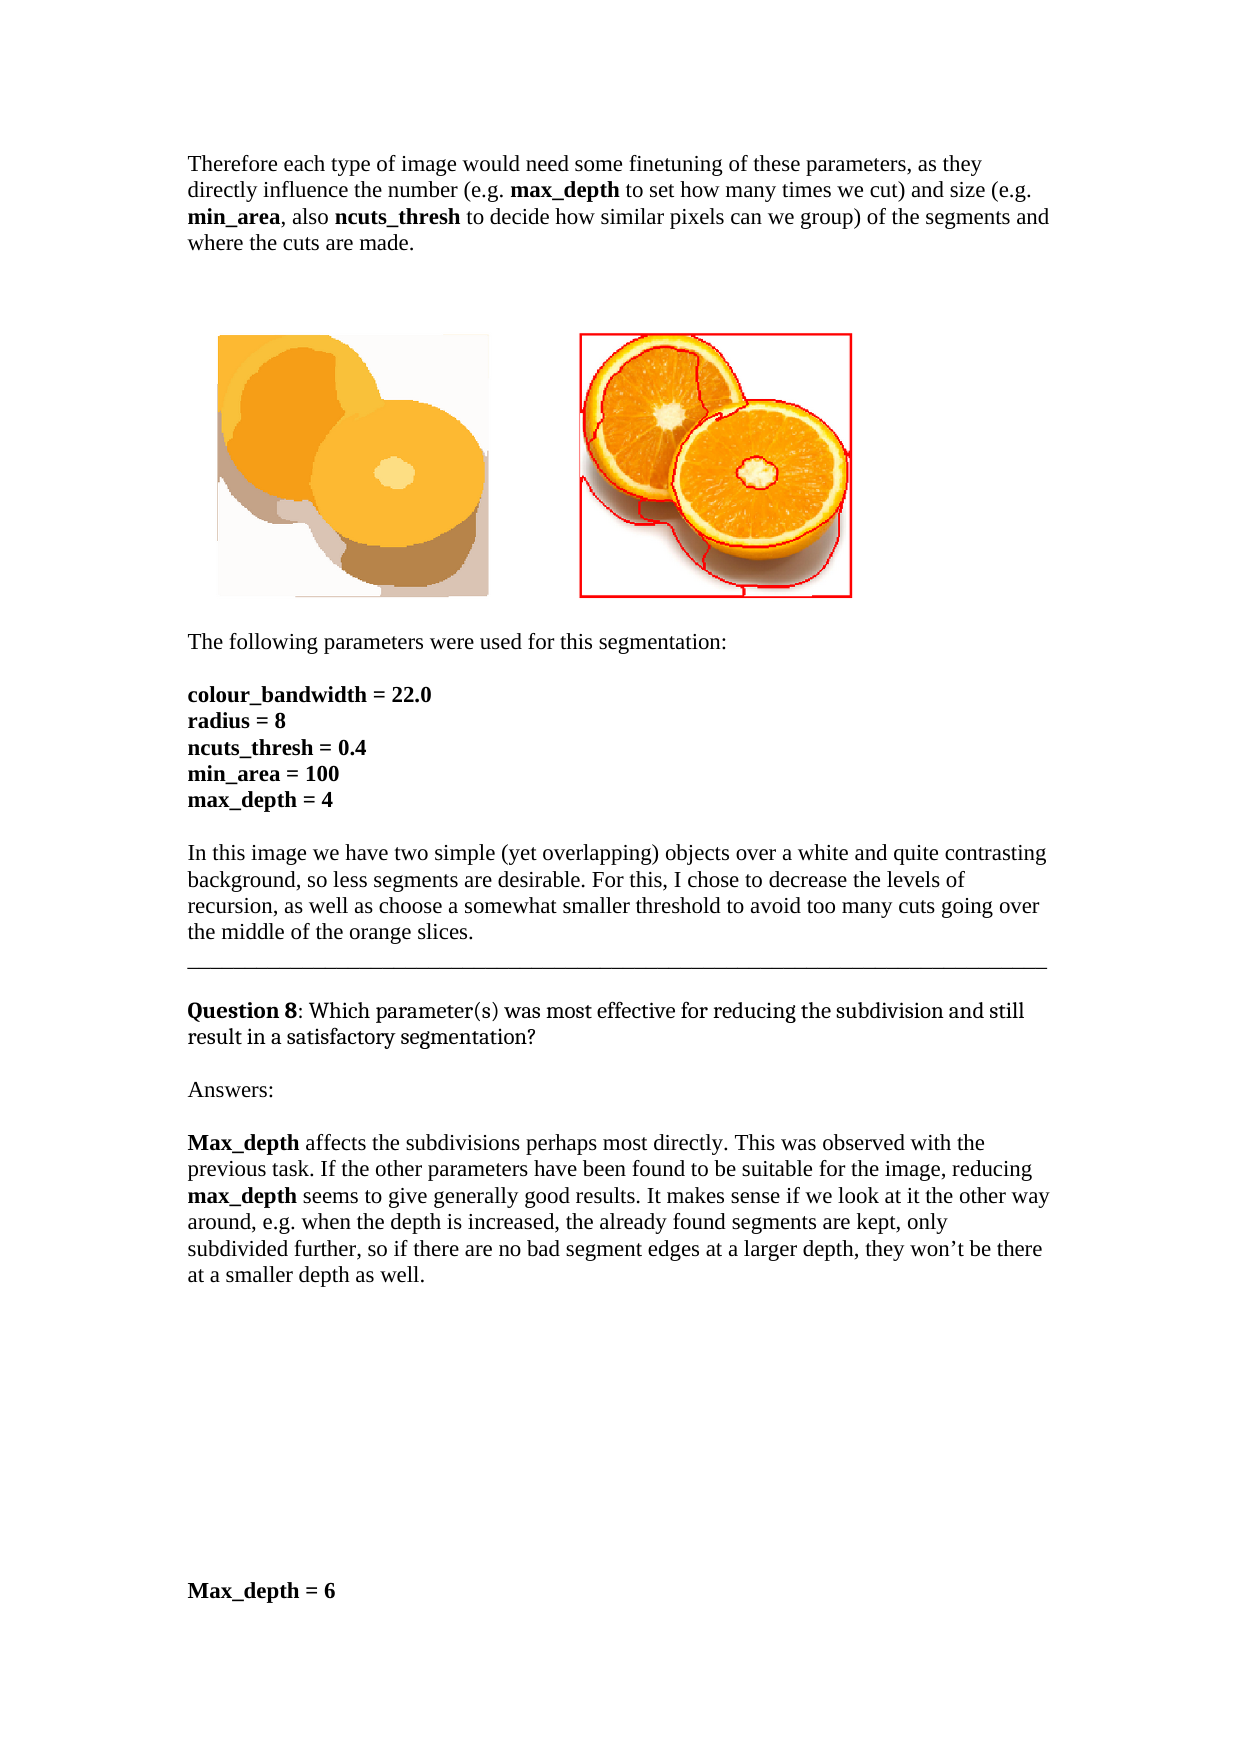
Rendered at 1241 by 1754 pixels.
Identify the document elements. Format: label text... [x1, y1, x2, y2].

text max_depth = 4 [187, 787, 1053, 813]
text ___________________________________________________________________________ [187, 945, 1053, 971]
text The following parameters were used for this segmentation: [187, 628, 1053, 655]
text Max_depth = 6 [187, 1577, 1053, 1603]
text Answers: [187, 1076, 1053, 1103]
text colour_bandwidth = 22.0 [187, 681, 1053, 707]
text In this image we have two simple (yet overlapping) objects over a white and quite contrasting background, so less segments are desirable. For this, I chose to decrease the levels of recursion, as well as choose a somewhat smaller threshold to avoid too many cuts going over the middle of the orange slices. [187, 839, 1053, 945]
text ncuts_thresh = 0.4 [187, 734, 1053, 760]
picture [187, 281, 877, 629]
text radius = 8 [187, 707, 1053, 734]
text min_area = 100 [187, 760, 1053, 787]
text Therefore each type of image would need some finetuning of these parameters, as they directly influence the number (e.g. max_depth to set how many times we cut) and size (e.g. min_area, also ncuts_thresh to decide how similar pixels can we group) of the segments and where the cuts are made. [187, 150, 1053, 255]
text Question 8: Which parameter(s) was most effective for reducing the subdivision and still result in a satisfactory segmentation? [187, 997, 1053, 1050]
text Max_depth affects the subdivisions perhaps most directly. This was observed with the previous task. If the other parameters have been found to be suitable for the image, reducing max_depth seems to give generally good results. It makes sense if we look at it the other way around, e.g. when the depth is increased, the already found segments are kept, only subdivided further, so if there are no bad segment edges at a larger depth, they won’t be there at a smaller depth as well. [187, 1129, 1053, 1287]
